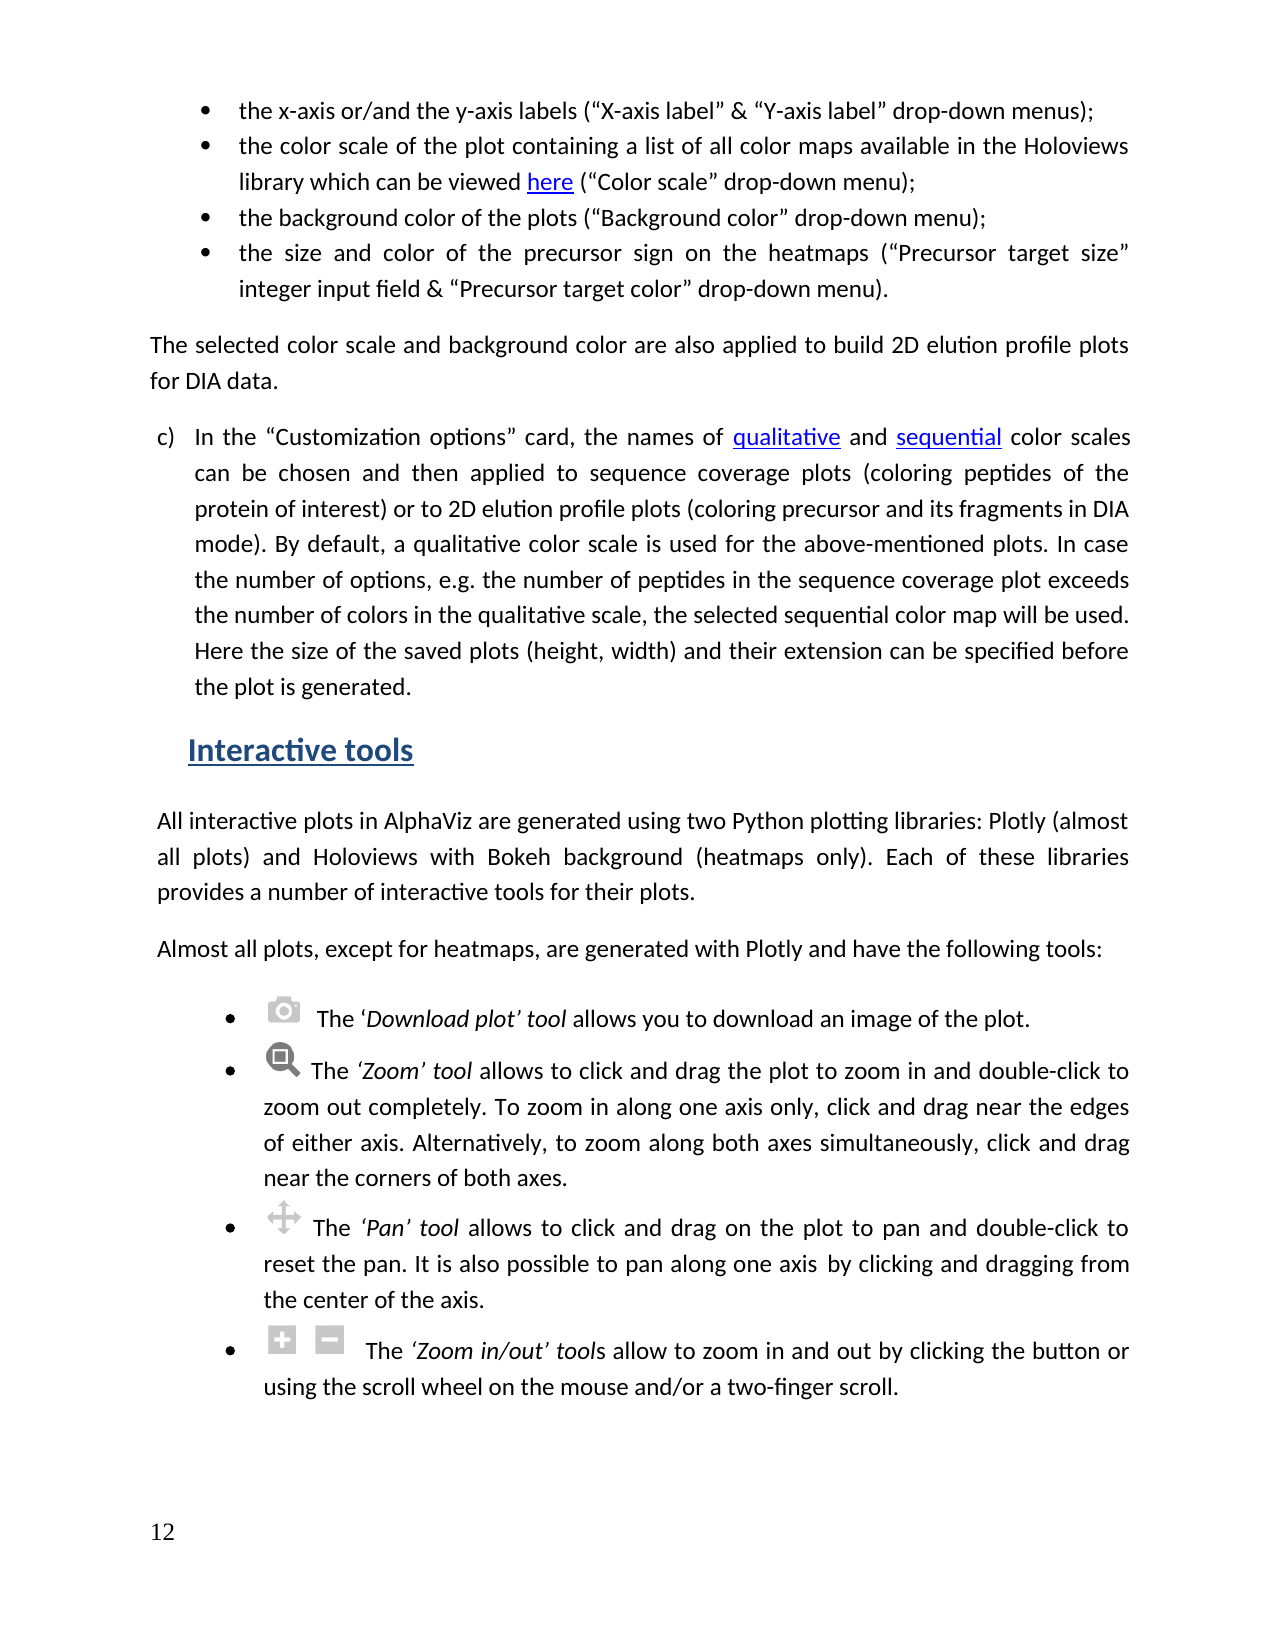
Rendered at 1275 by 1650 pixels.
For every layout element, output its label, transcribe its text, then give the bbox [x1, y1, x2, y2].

subtitle Interactive tools [151, 729, 1131, 770]
list the background color of the plots (“Background color” drop-down menu); [201, 202, 1131, 232]
list the x-axis or/and the y-axis labels (“X-axis label” & “Y-axis label” drop-down menus); [201, 95, 1131, 125]
list The ‘Zoom in/out’ tools allow to zoom in and out by clicking the button or using the scroll wheel on the mouse and/or a two-finger scroll. [226, 1319, 1131, 1401]
text Almost all plots, except for heatmaps, are generated with Plotly and have the following tools: [157, 933, 1131, 963]
list The ‘Zoom’ tool allows to click and drag the plot to zoom in and double-click to zoom out completely. To zoom in along one axis only, click and drag near the edges of either axis. Alternatively, to zoom along both axes simultaneously, click and drag near the corners of both axes. [226, 1039, 1131, 1193]
list the color scale of the plot containing a list of all color maps available in the Holoviews library which can be viewed here (“Color scale” drop-down menu); [201, 130, 1131, 197]
picture [263, 1319, 350, 1360]
list The ‘Pan’ tool allows to click and drag on the plot to pan and double-click to reset the pan. It is also possible to pan along one axis by clicking and dragging from the center of the axis. [226, 1198, 1131, 1314]
picture [263, 1038, 304, 1080]
picture [263, 991, 304, 1028]
text All interactive plots in AlphaViz are generated using two Python plotting libraries: Plotly (almost all plots) and Holoviews with Bokeh background (heatmaps only). Each of these libraries provides a number of interactive tools for their plots. [157, 805, 1131, 907]
picture [263, 1197, 304, 1237]
list The ‘Download plot’ tool allows you to download an image of the plot. [226, 991, 1131, 1034]
text The selected color scale and background color are also applied to build 2D elution profile plots for DIA data. [150, 329, 1131, 396]
list the size and color of the precursor sign on the heatmaps (“Precursor target size” integer input field & “Precursor target color” drop-down menu). [201, 237, 1131, 303]
list In the “Customization options” card, the names of qualitative and sequential color scales can be chosen and then applied to sequence coverage plots (coloring peptides of the protein of interest) or to 2D elution profile plots (coloring precursor and its fragments in DIA mode). By default, a qualitative color scale is used for the above-mentioned plots. In case the number of options, e.g. the number of peptides in the sequence coverage plot exceeds the number of colors in the qualitative scale, the selected sequential color map will be used. Here the size of the saved plots (height, width) and their extension can be specified before the plot is generated. [157, 421, 1131, 701]
